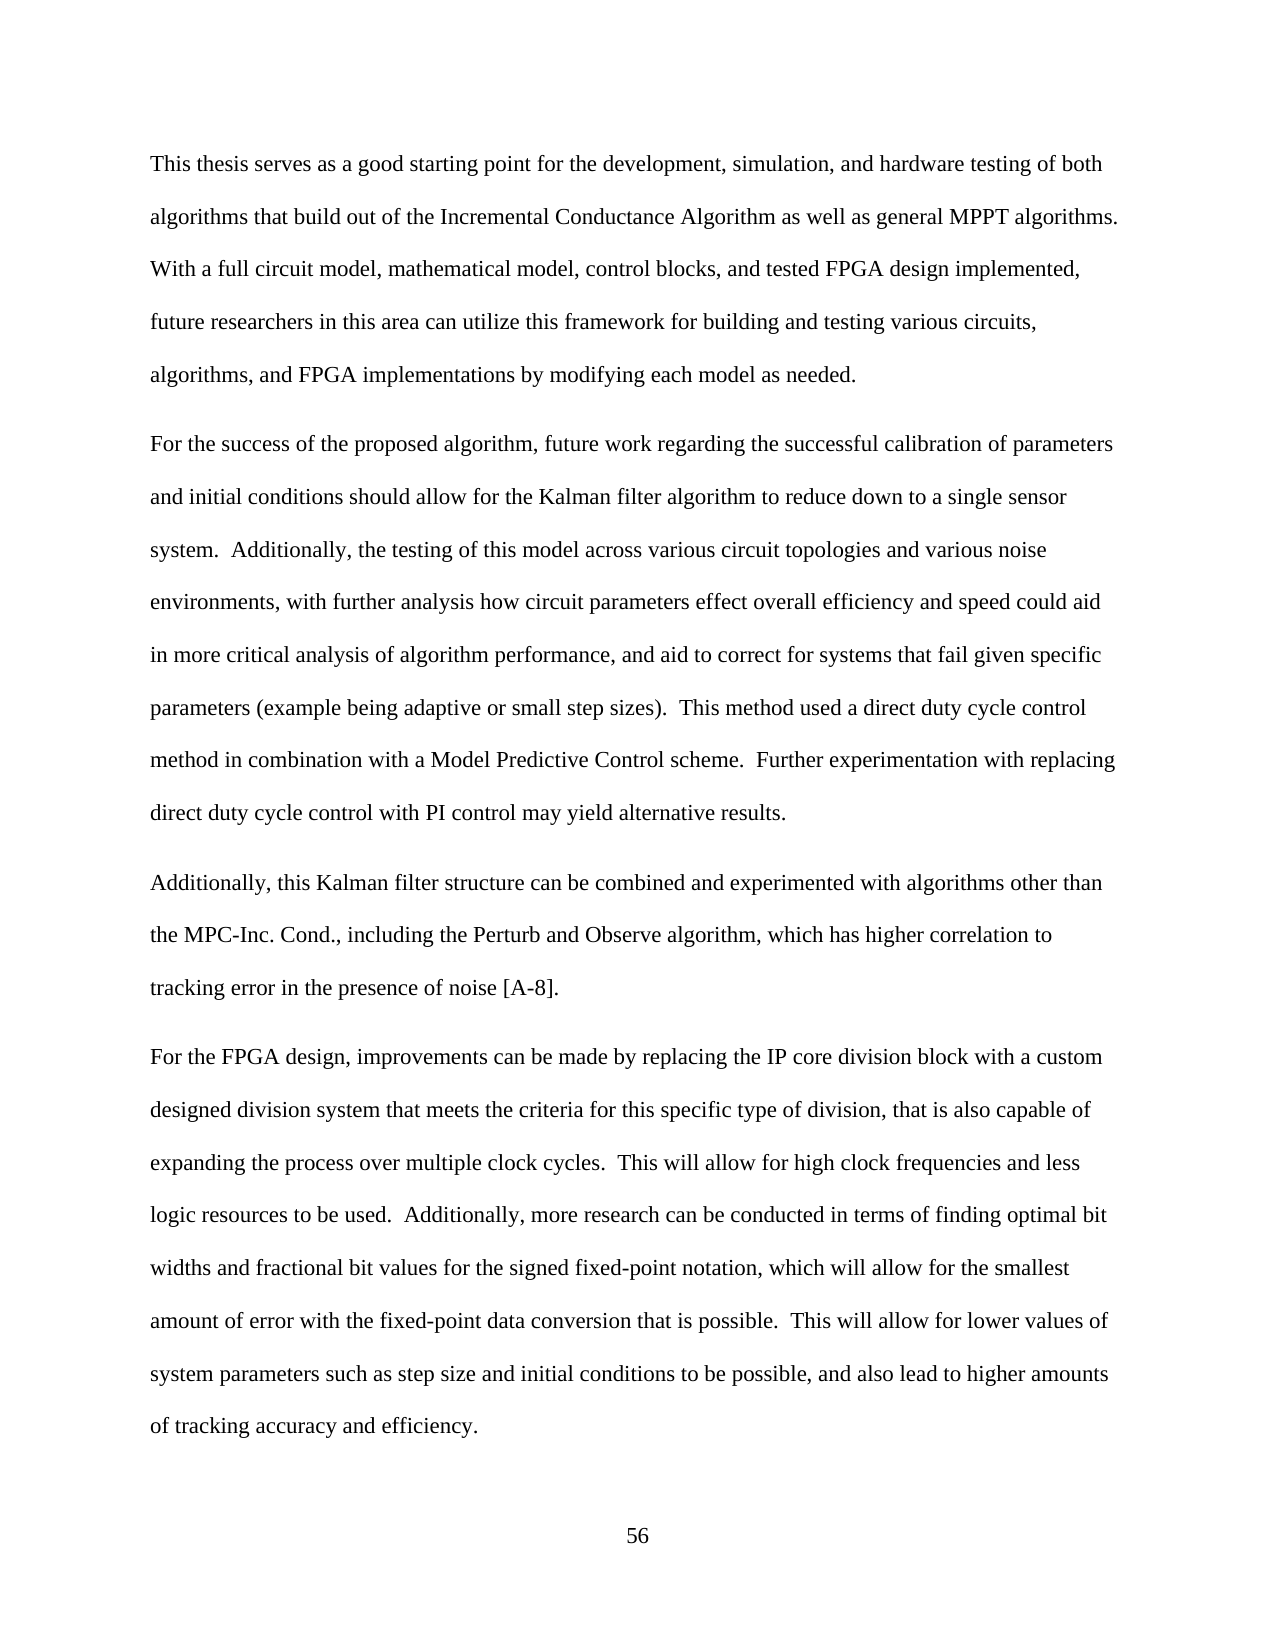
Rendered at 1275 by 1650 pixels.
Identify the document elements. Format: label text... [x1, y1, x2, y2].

text For the success of the proposed algorithm, future work regarding the successful calibration of parameters and initial conditions should allow for the Kalman filter algorithm to reduce down to a single sensor system. Additionally, the testing of this model across various circuit topologies and various noise environments, with further analysis how circuit parameters effect overall efficiency and speed could aid in more critical analysis of algorithm performance, and aid to correct for systems that fail given specific parameters (example being adaptive or small step sizes). This method used a direct duty cycle control method in combination with a Model Predictive Control scheme. Further experimentation with replacing direct duty cycle control with PI control may yield alternative results. [150, 430, 1125, 826]
text For the FPGA design, improvements can be made by replacing the IP core division block with a custom designed division system that meets the criteria for this specific type of division, that is also capable of expanding the process over multiple clock cycles. This will allow for high clock frequencies and less logic resources to be used. Additionally, more research can be conducted in terms of finding optimal bit widths and fractional bit values for the signed fixed-point notation, which will allow for the smallest amount of error with the fixed-point data conversion that is possible. This will allow for lower values of system parameters such as step size and initial conditions to be possible, and also lead to higher amounts of tracking accuracy and efficiency. [150, 1043, 1125, 1439]
text Additionally, this Kalman filter structure can be combined and experimented with algorithms other than the MPC-Inc. Cond., including the Perturb and Observe algorithm, which has higher correlation to tracking error in the presence of noise [A-8]. [150, 868, 1125, 1000]
text This thesis serves as a good starting point for the development, simulation, and hardware testing of both algorithms that build out of the Incremental Conductance Algorithm as well as general MPPT algorithms. With a full circuit model, mathematical model, control blocks, and tested FPGA design implemented, future researchers in this area can utilize this framework for building and testing various circuits, algorithms, and FPGA implementations by modifying each model as needed. [150, 150, 1125, 387]
